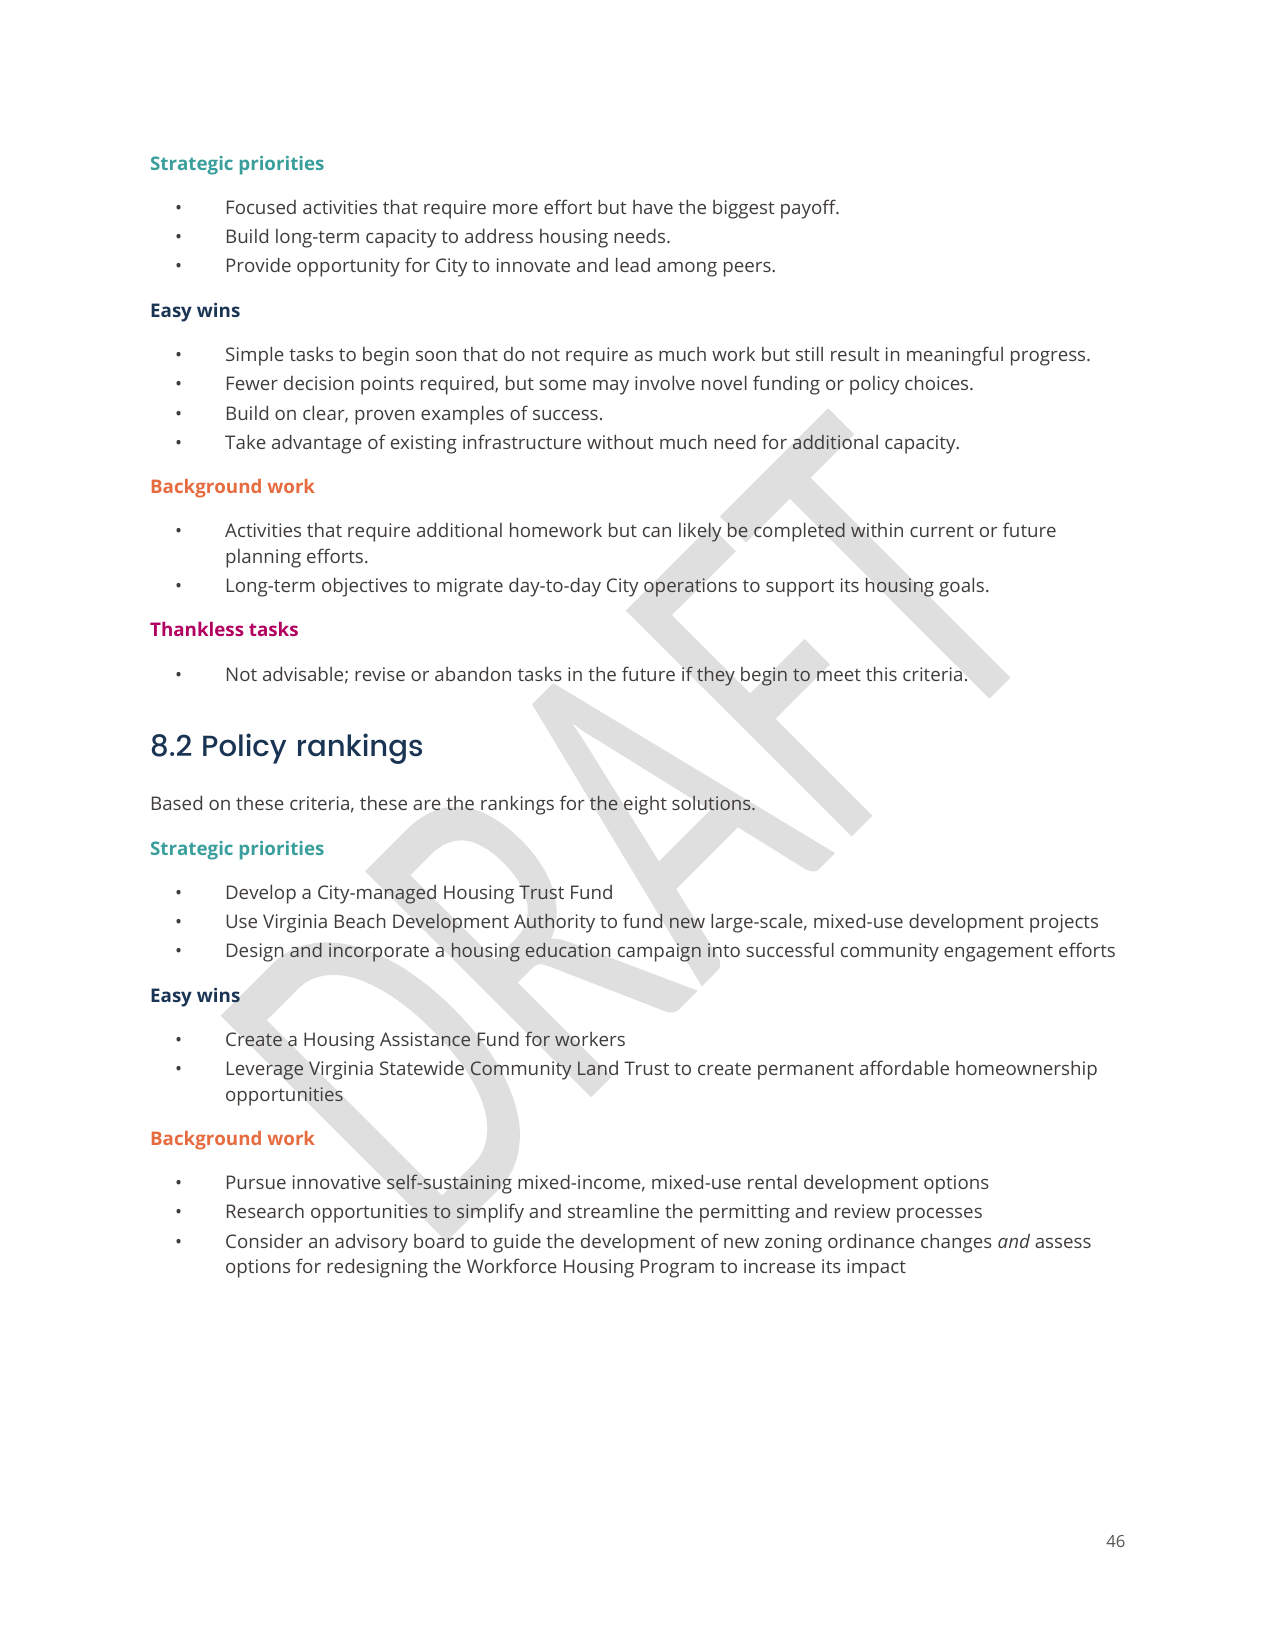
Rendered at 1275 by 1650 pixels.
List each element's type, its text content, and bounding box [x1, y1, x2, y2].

list Take advantage of existing infrastructure without much need for additional capacity. [175, 429, 1125, 455]
list Build on clear, proven examples of success. [175, 400, 1125, 425]
text Easy wins [150, 297, 1125, 323]
list Use Virginia Beach Development Authority to fund new large-scale, mixed-use development projects [175, 908, 1125, 934]
list Build long-term capacity to address housing needs. [175, 223, 1125, 249]
list Not advisable; revise or abandon tasks in the future if they begin to meet this criteria. [175, 661, 1125, 687]
list Simple tasks to begin soon that do not require as much work but still result in meaningful progress. [175, 341, 1125, 367]
text Thankless tasks [150, 617, 1125, 642]
text Easy wins [150, 982, 1125, 1007]
text Strategic priorities [150, 835, 1125, 860]
list Long-term objectives to migrate day-to-day City operations to support its housing goals. [175, 572, 1125, 598]
text Background work [150, 1125, 1125, 1151]
list Pursue innovative self-sustaining mixed-income, mixed-use rental development options [175, 1169, 1125, 1195]
list Design and incorporate a housing education campaign into successful community engagement efforts [175, 938, 1125, 963]
list Provide opportunity for City to innovate and lead among peers. [175, 253, 1125, 278]
list Create a Housing Assistance Fund for workers [175, 1026, 1125, 1052]
text Based on these criteria, these are the rankings for the eight solutions. [150, 791, 1125, 816]
subtitle 8.2 Policy rankings [150, 724, 1125, 772]
list Activities that require additional homework but can likely be completed within current or future planning efforts. [175, 518, 1125, 569]
text Background work [150, 473, 1125, 499]
list Research opportunities to simplify and streamline the permitting and review processes [175, 1199, 1125, 1224]
list Fewer decision points required, but some may involve novel funding or policy choices. [175, 371, 1125, 396]
text Strategic priorities [150, 150, 1125, 176]
list Leverage Virginia Statewide Community Land Trust to create permanent affordable homeownership opportunities [175, 1056, 1125, 1107]
list Focused activities that require more effort but have the biggest payoff. [175, 194, 1125, 220]
list Consider an advisory board to guide the development of new zoning ordinance changes and assess options for redesigning the Workforce Housing Program to increase its impact [175, 1228, 1125, 1279]
list Develop a City-managed Housing Trust Fund [175, 879, 1125, 905]
